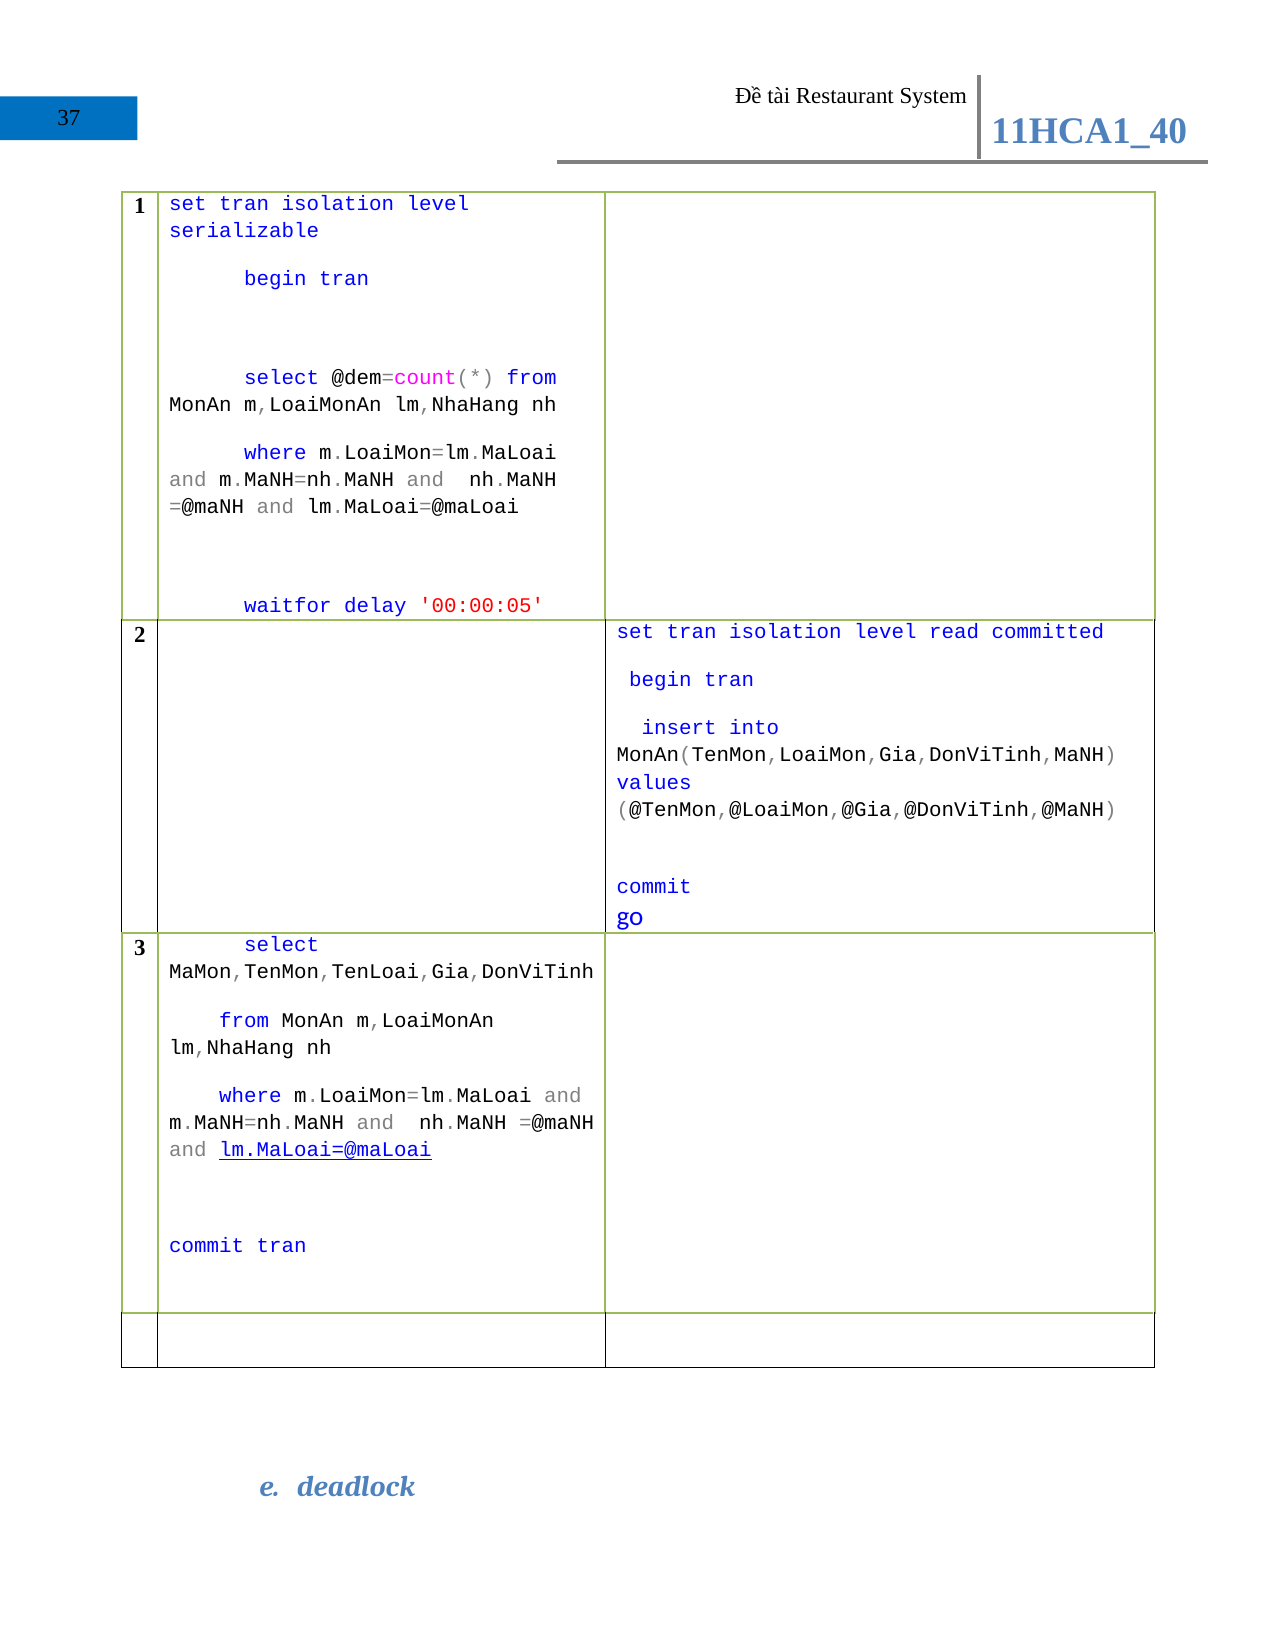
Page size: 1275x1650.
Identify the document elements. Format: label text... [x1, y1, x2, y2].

table_cell set tran isolation level serializable begin tran select @dem=count(*) from MonAn m,LoaiMonAn lm,NhaHang nh where m.LoaiMon=lm.MaLoai and m.MaNH=nh.MaNH and nh.MaNH =@maNH and lm.MaLoai=@maLoai waitfor delay '00:00:05' [159, 193, 604, 619]
table_cell [606, 1312, 1154, 1367]
table_cell [158, 1314, 605, 1367]
table_cell [606, 193, 1154, 619]
table_cell select MaMon,TenMon,TenLoai,Gia,DonViTinh from MonAn m,LoaiMonAn lm,NhaHang nh where m.LoaiMon=lm.MaLoai and m.MaNH=nh.MaNH and nh.MaNH =@maNH and lm.MaLoai=@maLoai commit tran [159, 934, 604, 1312]
table_cell [606, 932, 1154, 1312]
subtitle deadlock [259, 1470, 1167, 1503]
table_cell 2 [122, 621, 157, 932]
table_cell 3 [123, 934, 157, 1312]
table_cell set tran isolation level read committed begin tran insert into MonAn(TenMon,LoaiMon,Gia,DonViTinh,MaNH) values (@TenMon,@LoaiMon,@Gia,@DonViTinh,@MaNH) commit go [606, 619, 1154, 932]
table_cell [122, 1314, 157, 1367]
table_cell [158, 621, 605, 932]
table_cell 1 [123, 193, 157, 619]
